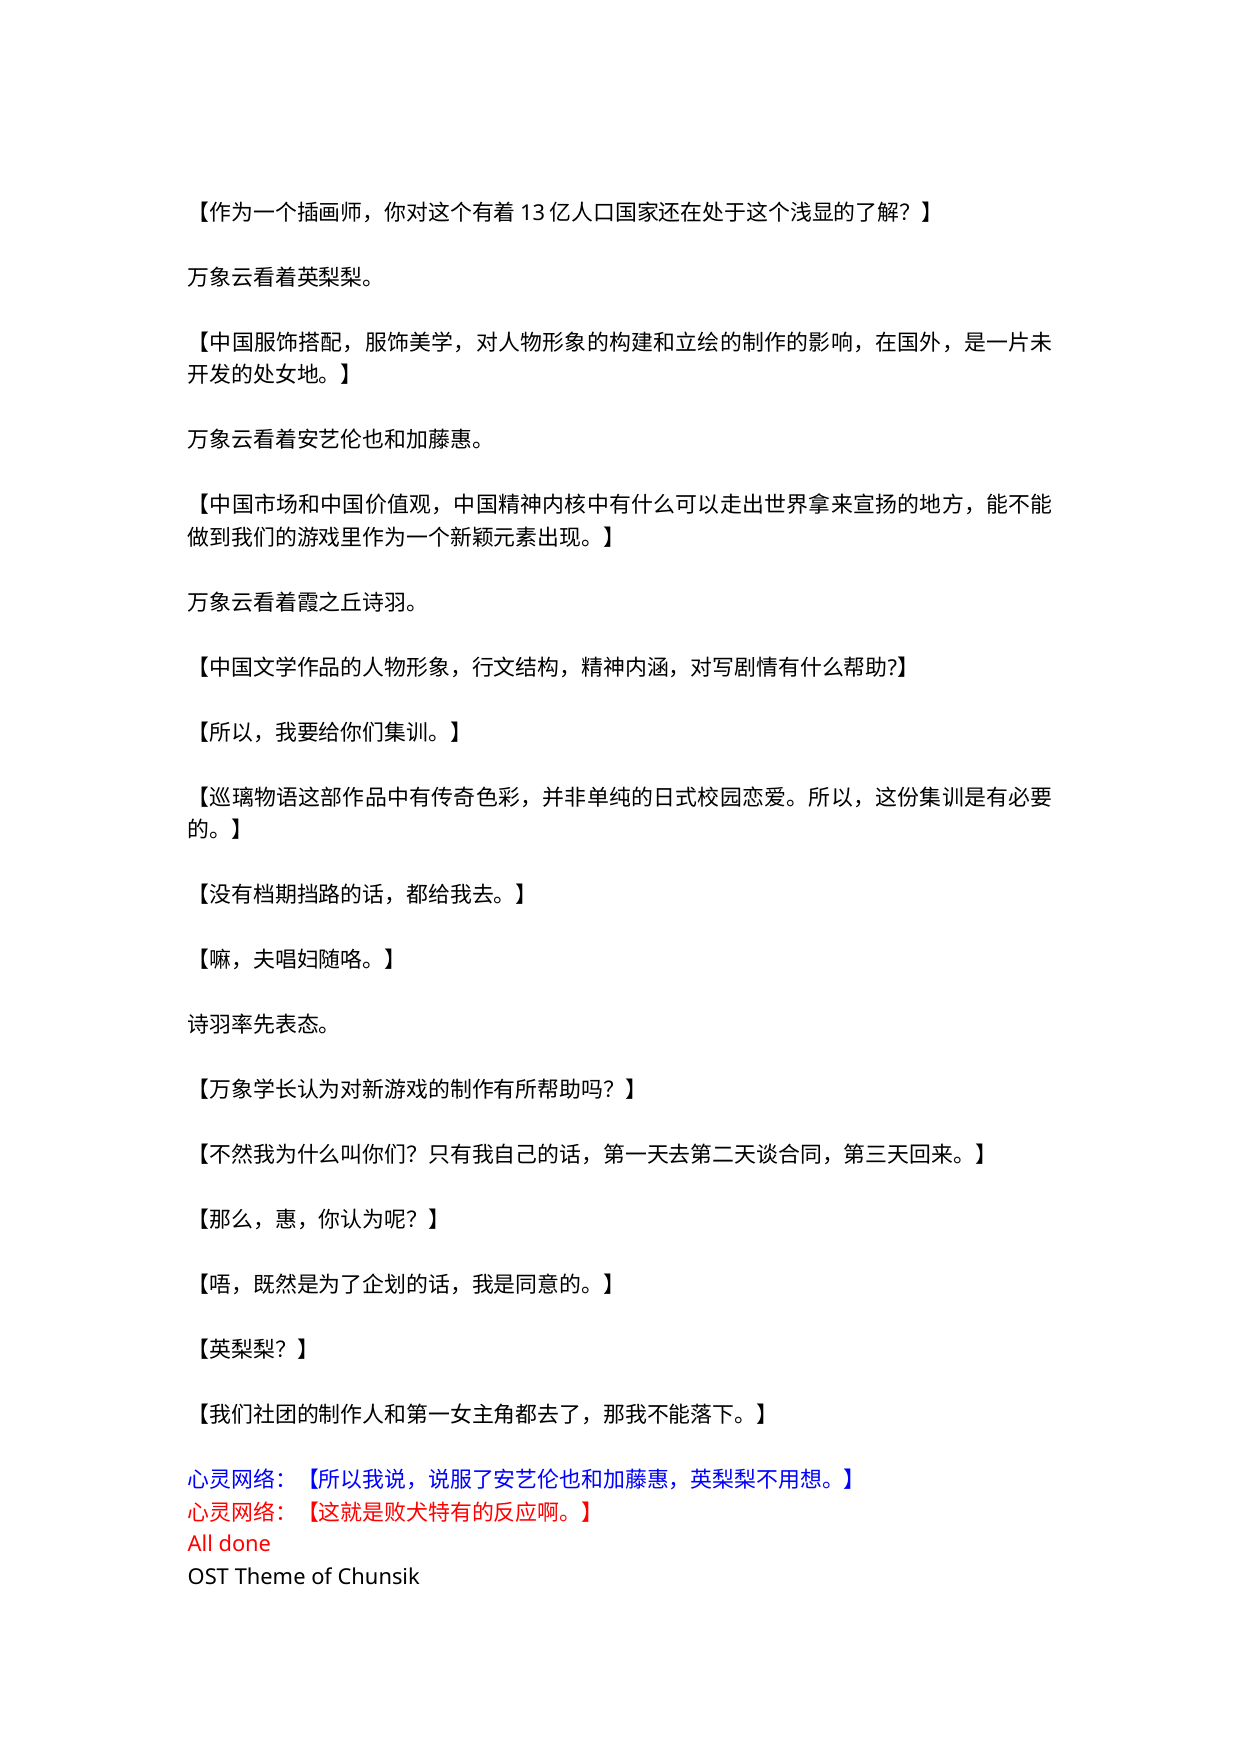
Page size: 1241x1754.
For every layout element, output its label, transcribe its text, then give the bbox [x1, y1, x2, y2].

text 【所以，我要给你们集训。】 [187, 714, 1053, 747]
text 万象云看着安艺伦也和加藤惠。 [187, 422, 1053, 454]
text 【中国文学作品的人物形象，行文结构，精神内涵，对写剧情有什么帮助?】 [187, 649, 1053, 682]
text 【巡璃物语这部作品中有传奇色彩，并非单纯的日式校园恋爱。所以，这份集训是有必要的。】 [187, 779, 1053, 844]
text 诗羽率先表态。 [187, 1007, 1053, 1039]
text 【没有档期挡路的话，都给我去。】 [187, 877, 1053, 909]
text 心灵网络：【这就是败犬特有的反应啊。】 [187, 1494, 1053, 1527]
text 【万象学长认为对新游戏的制作有所帮助吗？】 [187, 1072, 1053, 1104]
text 【唔，既然是为了企划的话，我是同意的。】 [187, 1267, 1053, 1299]
text 【嘛，夫唱妇随咯。】 [187, 942, 1053, 974]
text 【不然我为什么叫你们？只有我自己的话，第一天去第二天谈合同，第三天回来。】 [187, 1137, 1053, 1169]
text OST Theme of Chunsik [187, 1559, 1053, 1592]
text 万象云看着英梨梨。 [187, 259, 1053, 292]
text 心灵网络：【所以我说，说服了安艺伦也和加藤惠，英梨梨不用想。】 [187, 1462, 1053, 1494]
text 【作为一个插画师，你对这个有着13亿人口国家还在处于这个浅显的了解？】 [187, 194, 1053, 227]
text 【中国服饰搭配，服饰美学，对人物形象的构建和立绘的制作的影响，在国外，是一片未开发的处女地。】 [187, 324, 1053, 389]
text 【英梨梨？】 [187, 1332, 1053, 1364]
text 【那么，惠，你认为呢？】 [187, 1202, 1053, 1234]
text All done [187, 1527, 1053, 1559]
text 【我们社团的制作人和第一女主角都去了，那我不能落下。】 [187, 1397, 1053, 1429]
text 万象云看着霞之丘诗羽。 [187, 584, 1053, 617]
text 【中国市场和中国价值观，中国精神内核中有什么可以走出世界拿来宣扬的地方，能不能做到我们的游戏里作为一个新颖元素出现。】 [187, 487, 1053, 552]
